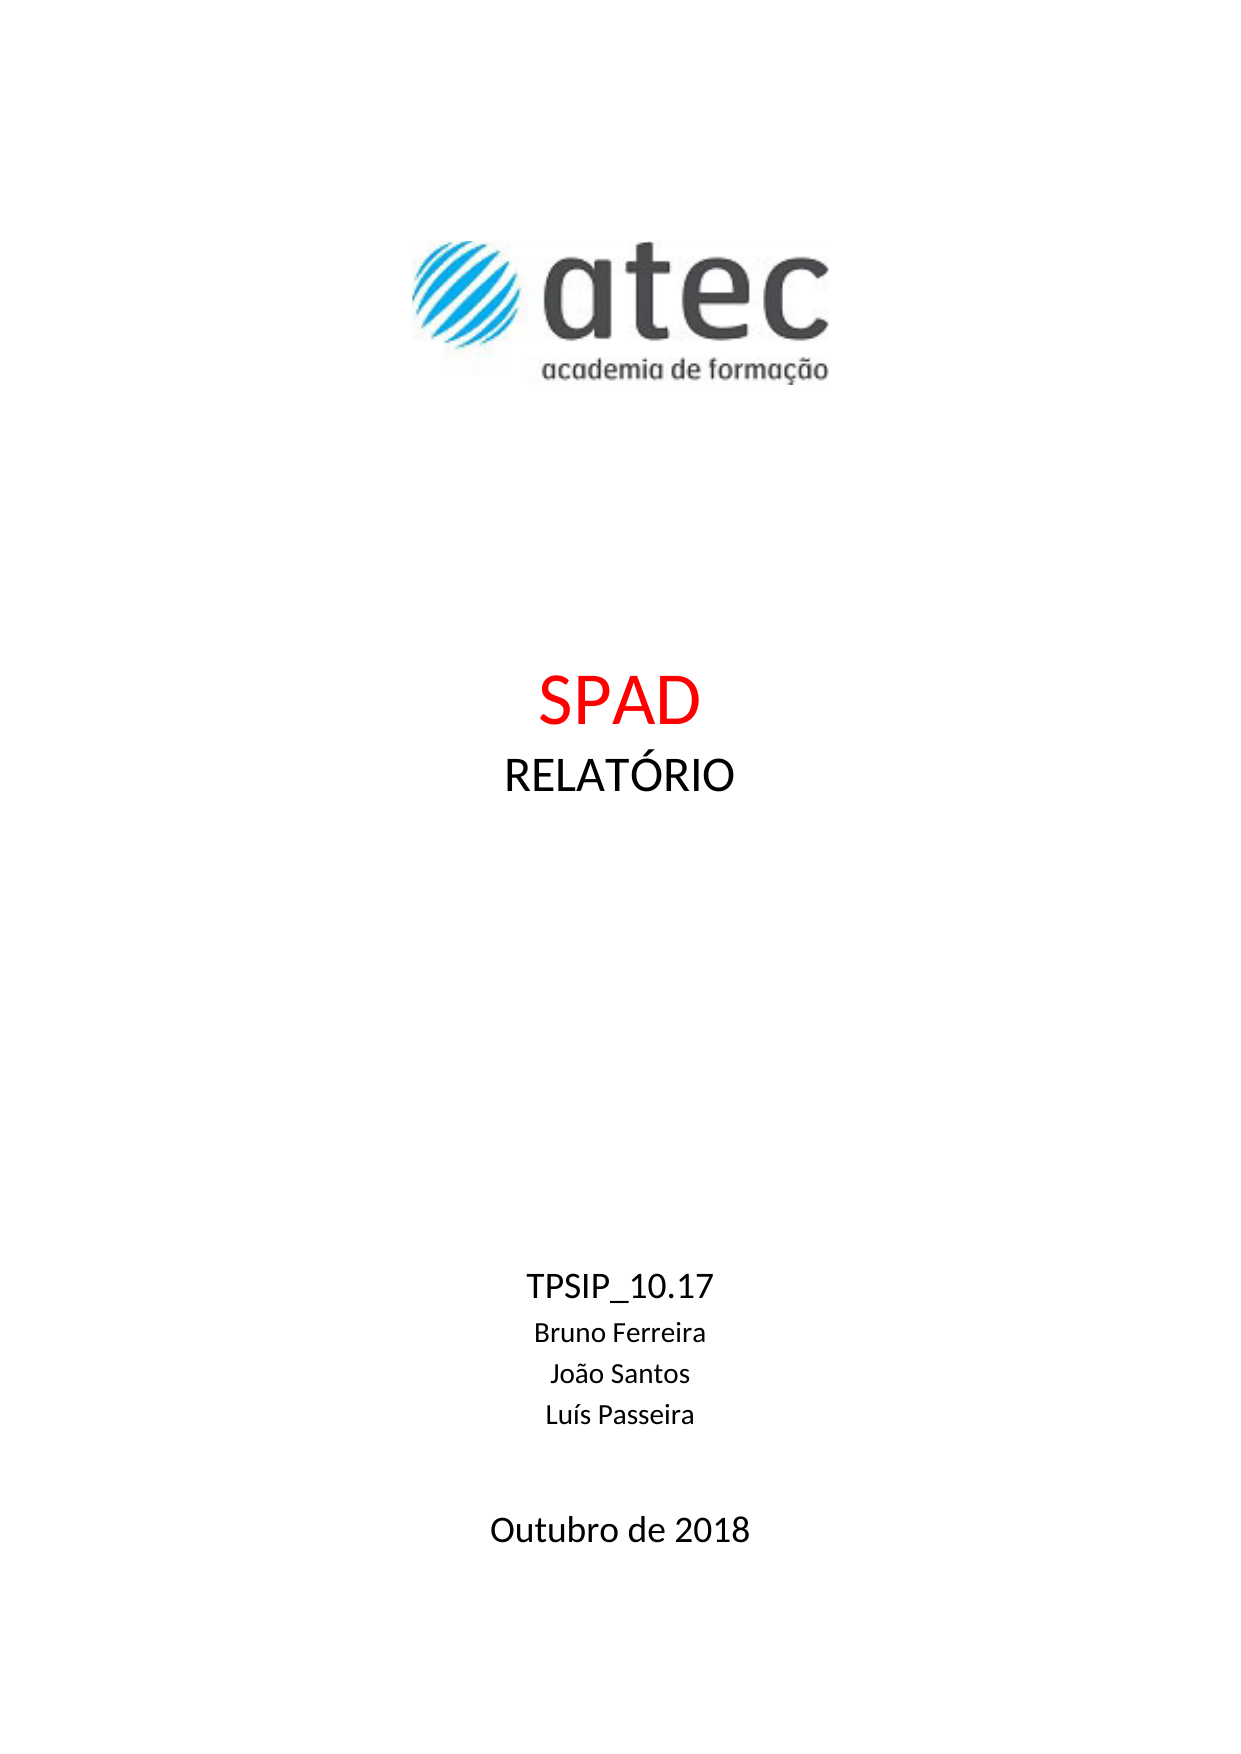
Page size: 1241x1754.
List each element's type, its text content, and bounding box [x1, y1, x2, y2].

picture [411, 241, 829, 385]
text TPSIP_10.17 [150, 1262, 1090, 1307]
text João Santos [150, 1355, 1090, 1391]
text SPAD [150, 652, 1090, 743]
text Bruno Ferreira [150, 1314, 1090, 1350]
text Outubro de 2018 [150, 1506, 1090, 1552]
text RELATÓRIO [150, 743, 1090, 804]
text Luís Passeira [150, 1396, 1090, 1432]
